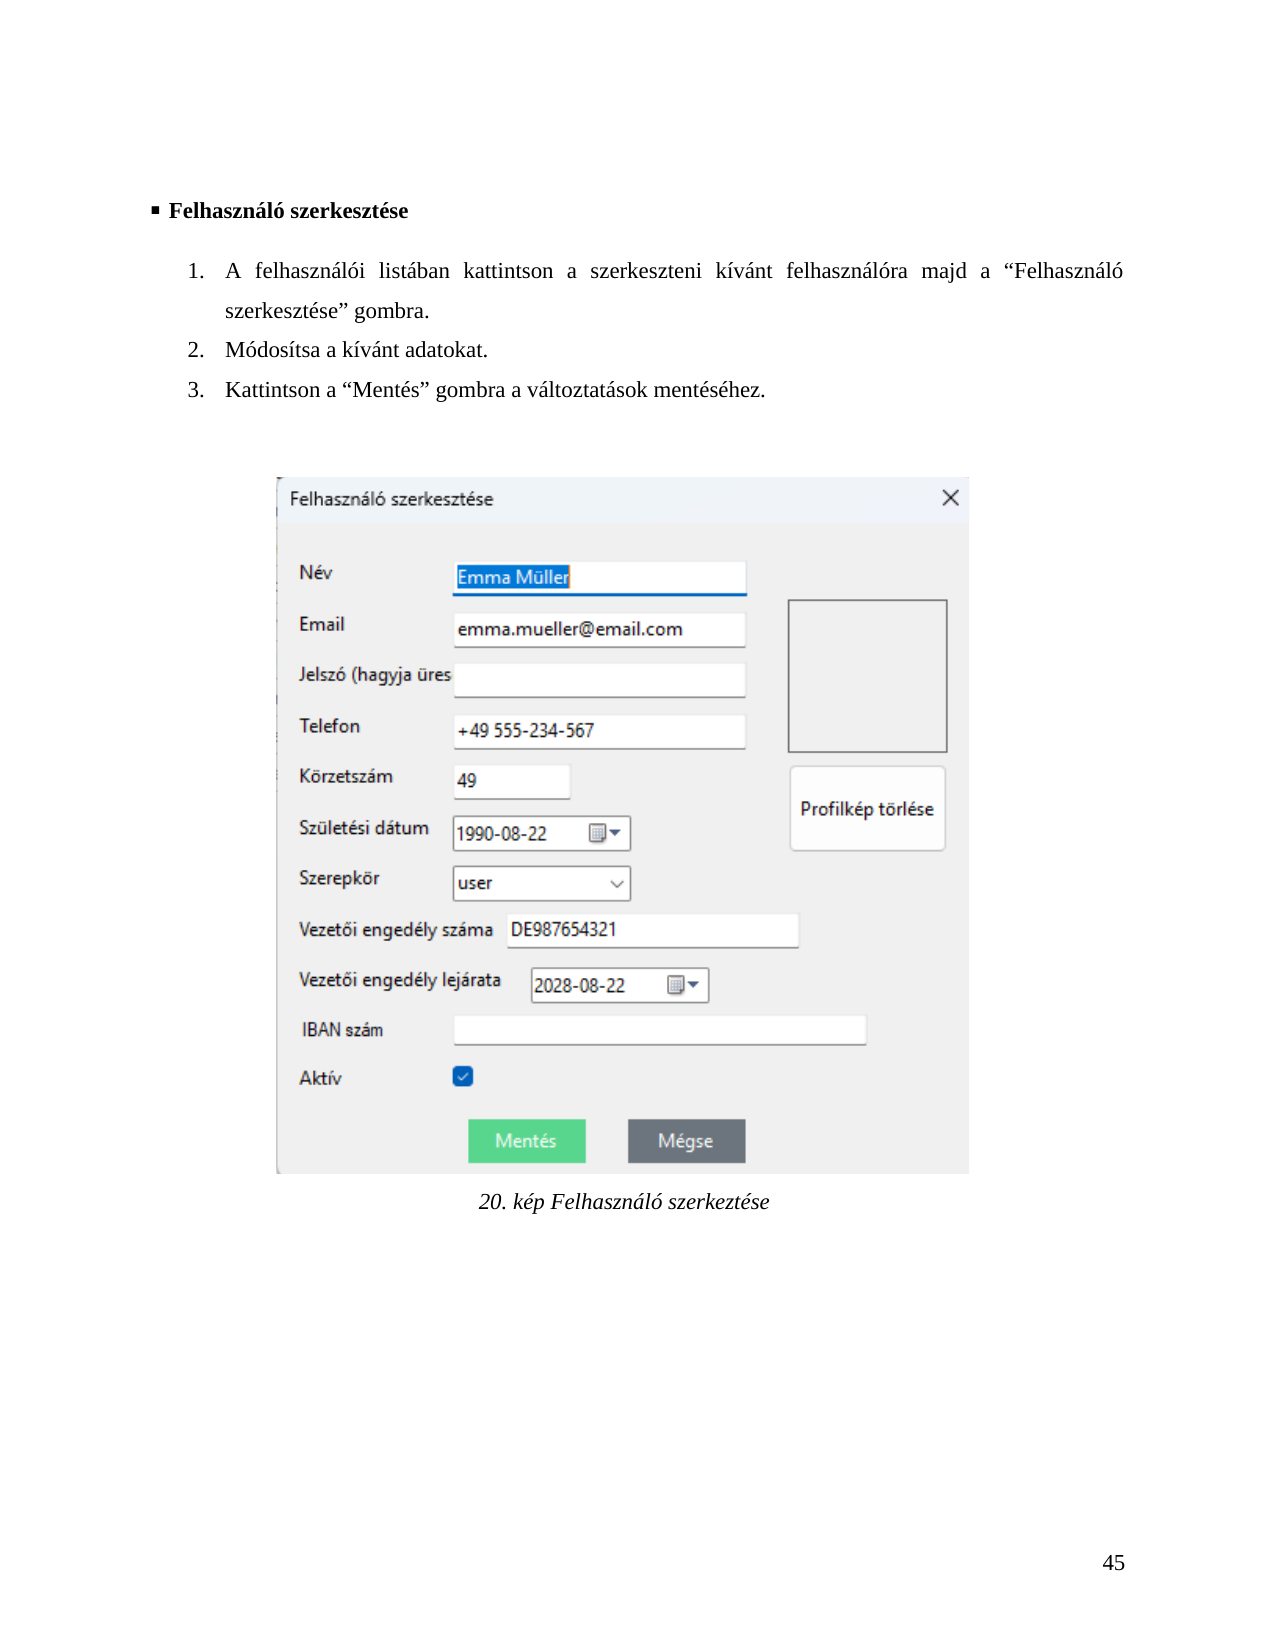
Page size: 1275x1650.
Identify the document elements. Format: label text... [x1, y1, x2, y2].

list Kattintson a “Mentés” gombra a változtatások mentéséhez. [187, 376, 1125, 402]
list Felhasználó szerkesztése [150, 197, 1125, 223]
list Módosítsa a kívánt adatokat. [187, 336, 1125, 363]
list A felhasználói listában kattintson a szerkeszteni kívánt felhasználóra majd a “Felhasználó szerkesztése” gombra. [187, 257, 1125, 323]
picture [276, 477, 970, 1174]
